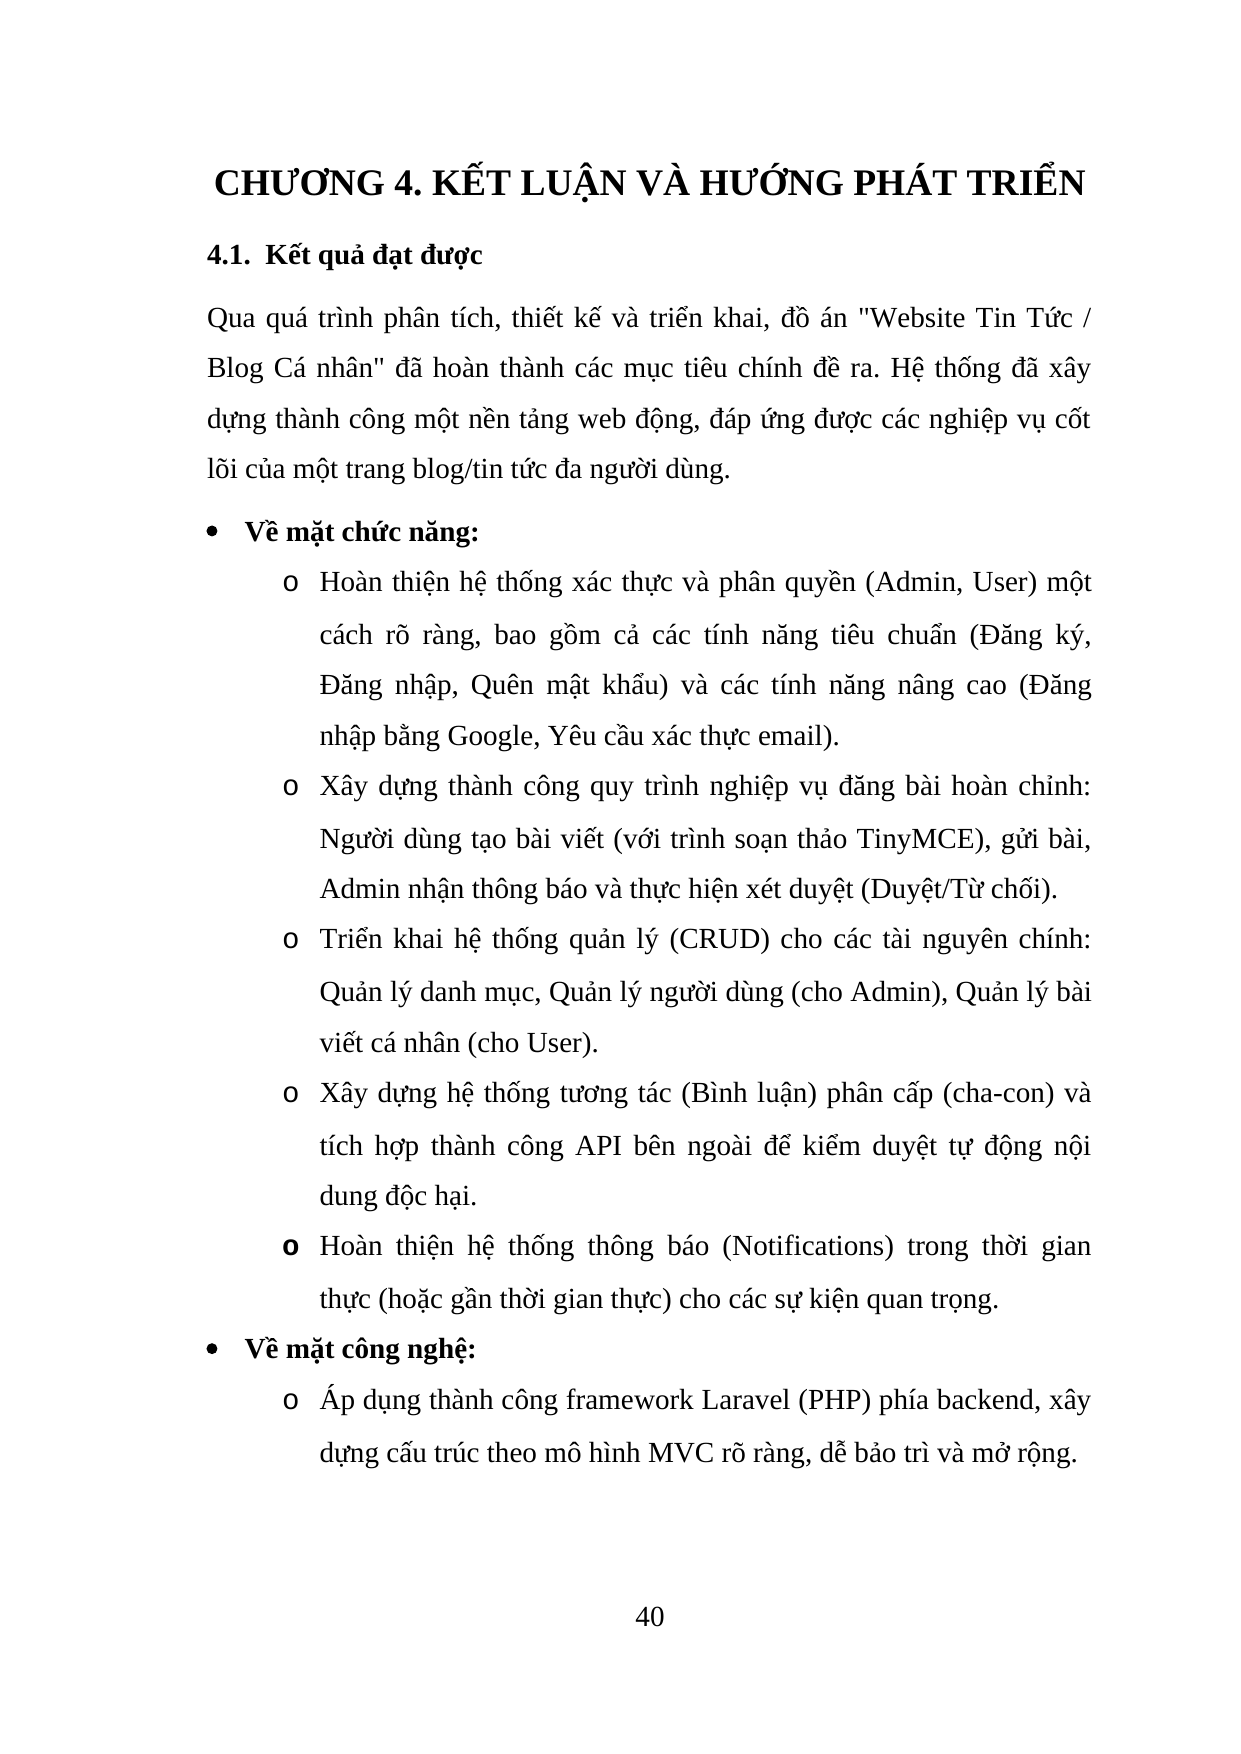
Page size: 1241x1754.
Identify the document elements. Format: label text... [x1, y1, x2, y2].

list KẾT LUẬN VÀ HƯỚNG PHÁT TRIỂN [207, 160, 1092, 203]
list Xây dựng thành công quy trình nghiệp vụ đăng bài hoàn chỉnh: Người dùng tạo bài viết (với trình soạn thảo TinyMCE), gửi bài, Admin nhận thông báo và thực hiện xét duyệt (Duyệt/Từ chối). [282, 768, 1092, 905]
subtitle Kết quả đạt được [207, 237, 1092, 271]
list Xây dựng hệ thống tương tác (Bình luận) phân cấp (cha-con) và tích hợp thành công API bên ngoài để kiểm duyệt tự động nội dung độc hại. [282, 1075, 1092, 1212]
list Triển khai hệ thống quản lý (CRUD) cho các tài nguyên chính: Quản lý danh mục, Quản lý người dùng (cho Admin), Quản lý bài viết cá nhân (cho User). [282, 922, 1092, 1058]
list Về mặt công nghệ: [207, 1332, 1092, 1365]
list Áp dụng thành công framework Laravel (PHP) phía backend, xây dựng cấu trúc theo mô hình MVC rõ ràng, dễ bảo trì và mở rộng. [282, 1382, 1092, 1468]
list Về mặt chức năng: [207, 514, 1092, 548]
list Hoàn thiện hệ thống thông báo (Notifications) trong thời gian thực (hoặc gần thời gian thực) cho các sự kiện quan trọng. [282, 1228, 1092, 1315]
text Qua quá trình phân tích, thiết kế và triển khai, đồ án "Website Tin Tức / Blog Cá nhân" đã hoàn thành các mục tiêu chính đề ra. Hệ thống đã xây dựng thành công một nền tảng web động, đáp ứng được các nghiệp vụ cốt lõi của một trang blog/tin tức đa người dùng. [207, 300, 1092, 485]
list Hoàn thiện hệ thống xác thực và phân quyền (Admin, User) một cách rõ ràng, bao gồm cả các tính năng tiêu chuẩn (Đăng ký, Đăng nhập, Quên mật khẩu) và các tính năng nâng cao (Đăng nhập bằng Google, Yêu cầu xác thực email). [282, 564, 1092, 751]
